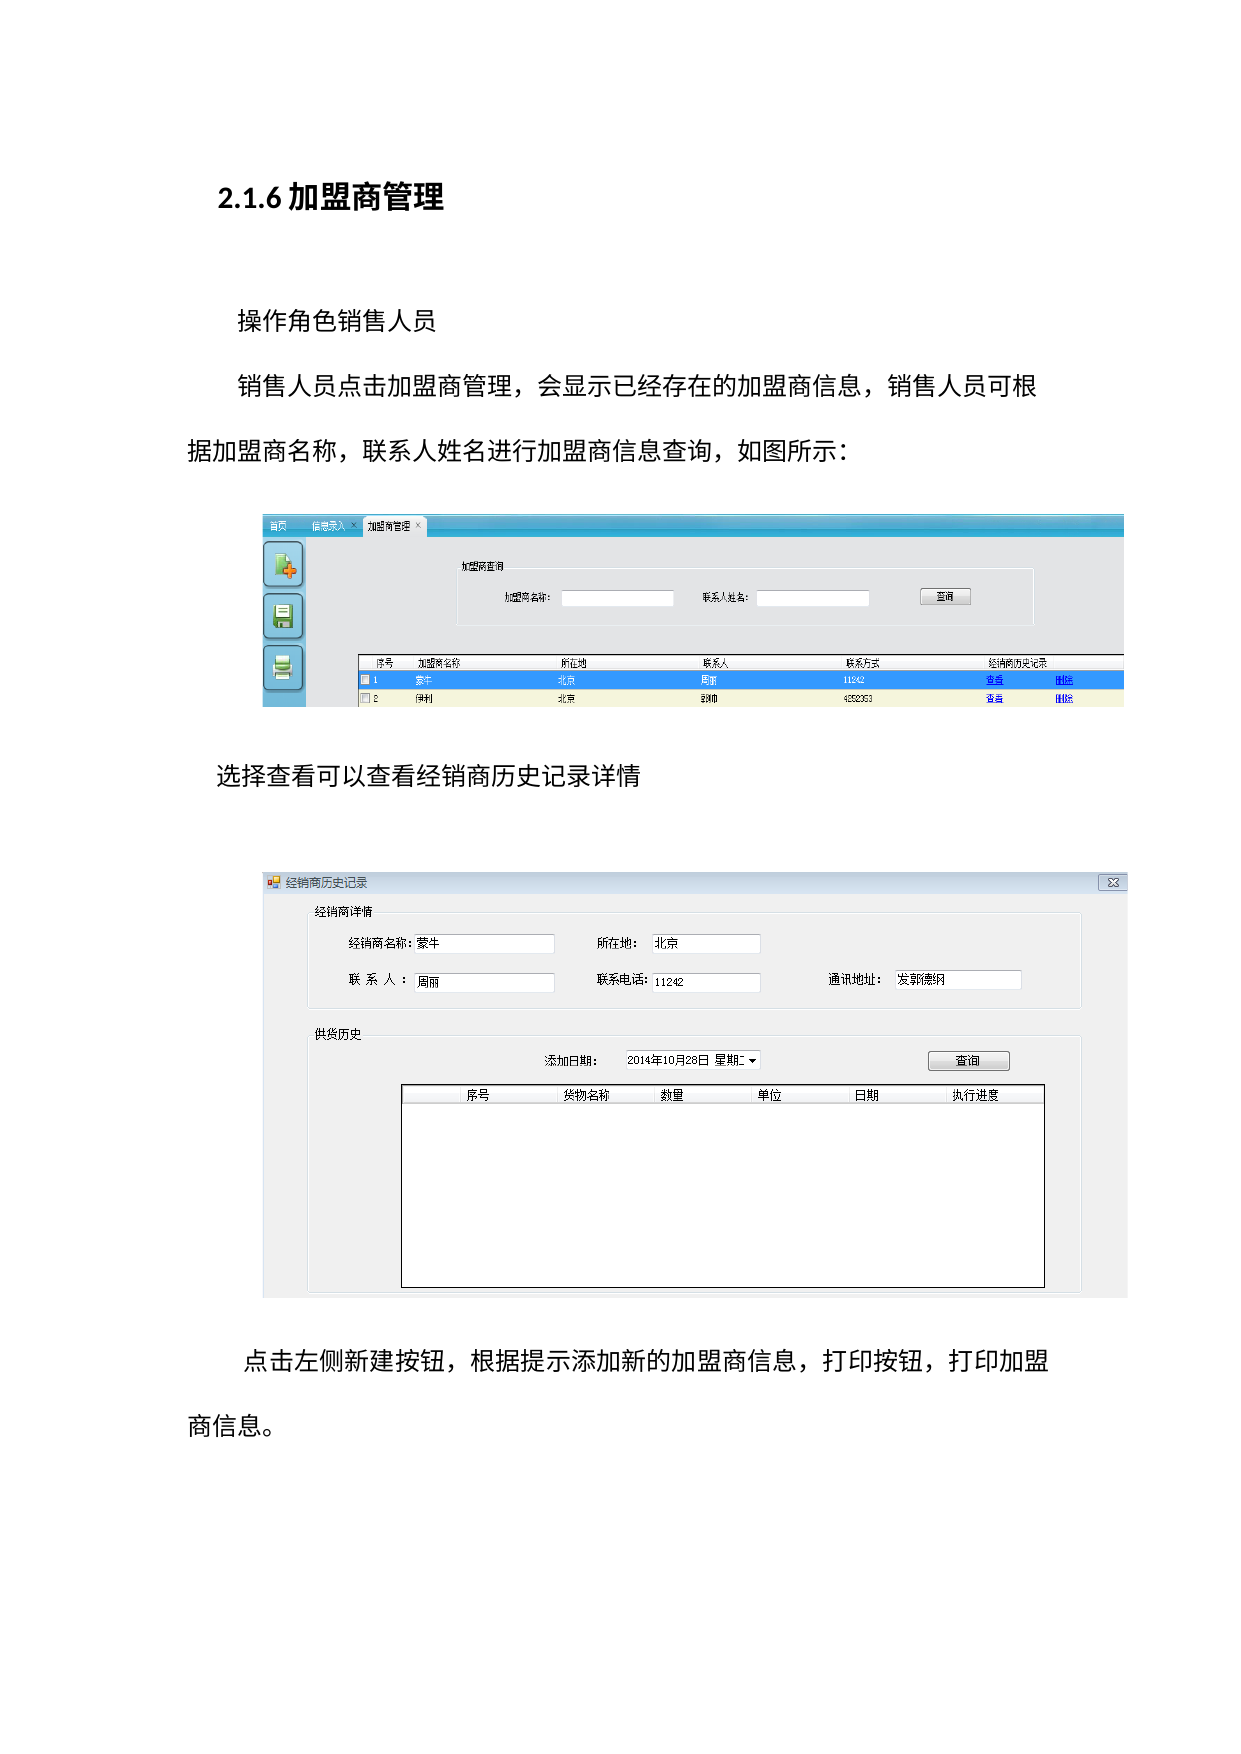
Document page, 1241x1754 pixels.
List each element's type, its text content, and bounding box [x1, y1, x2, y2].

picture [262, 872, 1128, 1298]
picture [262, 514, 1124, 707]
text 点击左侧新建按钮，根据提示添加新的加盟商信息，打印按钮，打印加盟商信息。 [187, 1327, 1053, 1457]
text 操作角色销售人员 [237, 287, 1053, 352]
text 选择查看可以查看经销商历史记录详情 [187, 742, 1053, 807]
text 销售人员点击加盟商管理，会显示已经存在的加盟商信息，销售人员可根据加盟商名称，联系人姓名进行加盟商信息查询，如图所示： [187, 352, 1053, 482]
subtitle 2.1.6 加盟商管理 [187, 162, 1053, 227]
